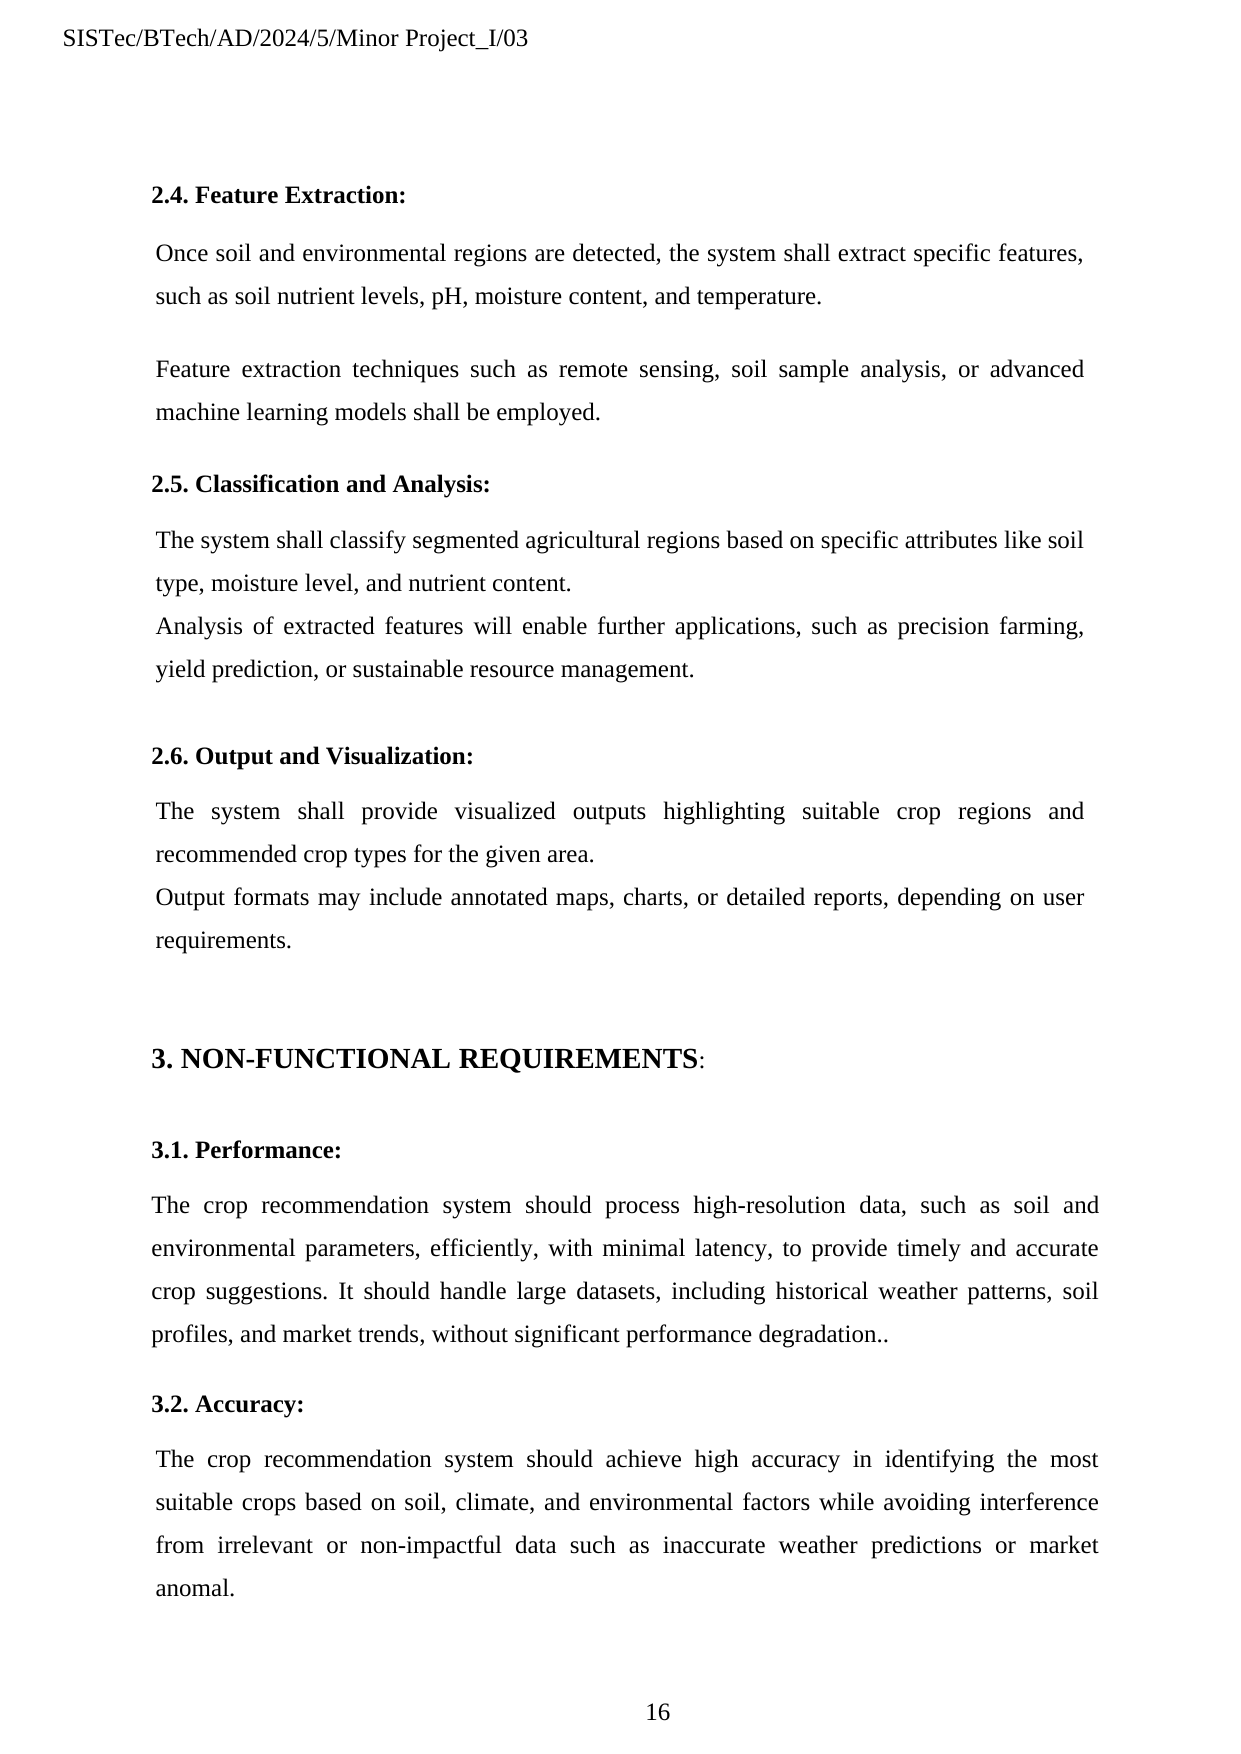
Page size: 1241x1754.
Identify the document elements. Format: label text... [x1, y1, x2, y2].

text The system shall classify segmented agricultural regions based on specific attributes like soil type, moisture level, and nutrient content. Analysis of extracted features will enable further applications, such as precision farming, yield prediction, or sustainable resource management. [155, 525, 1085, 683]
subtitle Accuracy: [151, 1389, 1176, 1418]
subtitle Classification and Analysis: [151, 469, 1176, 498]
text The crop recommendation system should achieve high accuracy in identifying the most suitable crops based on soil, climate, and environmental factors while avoiding interference from irrelevant or non-impactful data such as inaccurate weather predictions or market anomal. [155, 1444, 1100, 1602]
subtitle Performance: [151, 1135, 1176, 1164]
text The crop recommendation system should process high-resolution data, such as soil and environmental parameters, efficiently, with minimal latency, to provide timely and accurate crop suggestions. It should handle large datasets, including historical weather patterns, soil profiles, and market trends, without significant performance degradation.. [151, 1190, 1100, 1348]
subtitle Output and Visualization: [151, 741, 1176, 769]
subtitle Feature Extraction: [151, 180, 1176, 209]
text The system shall provide visualized outputs highlighting suitable crop regions and recommended crop types for the given area. Output formats may include annotated maps, charts, or detailed reports, depending on user requirements. [155, 796, 1085, 954]
text Once soil and environmental regions are detected, the system shall extract specific features, such as soil nutrient levels, pH, moisture content, and temperature. [155, 238, 1085, 310]
subtitle NON-FUNCTIONAL REQUIREMENTS: [151, 1042, 1176, 1075]
text Feature extraction techniques such as remote sensing, soil sample analysis, or advanced machine learning models shall be employed. [155, 354, 1085, 426]
